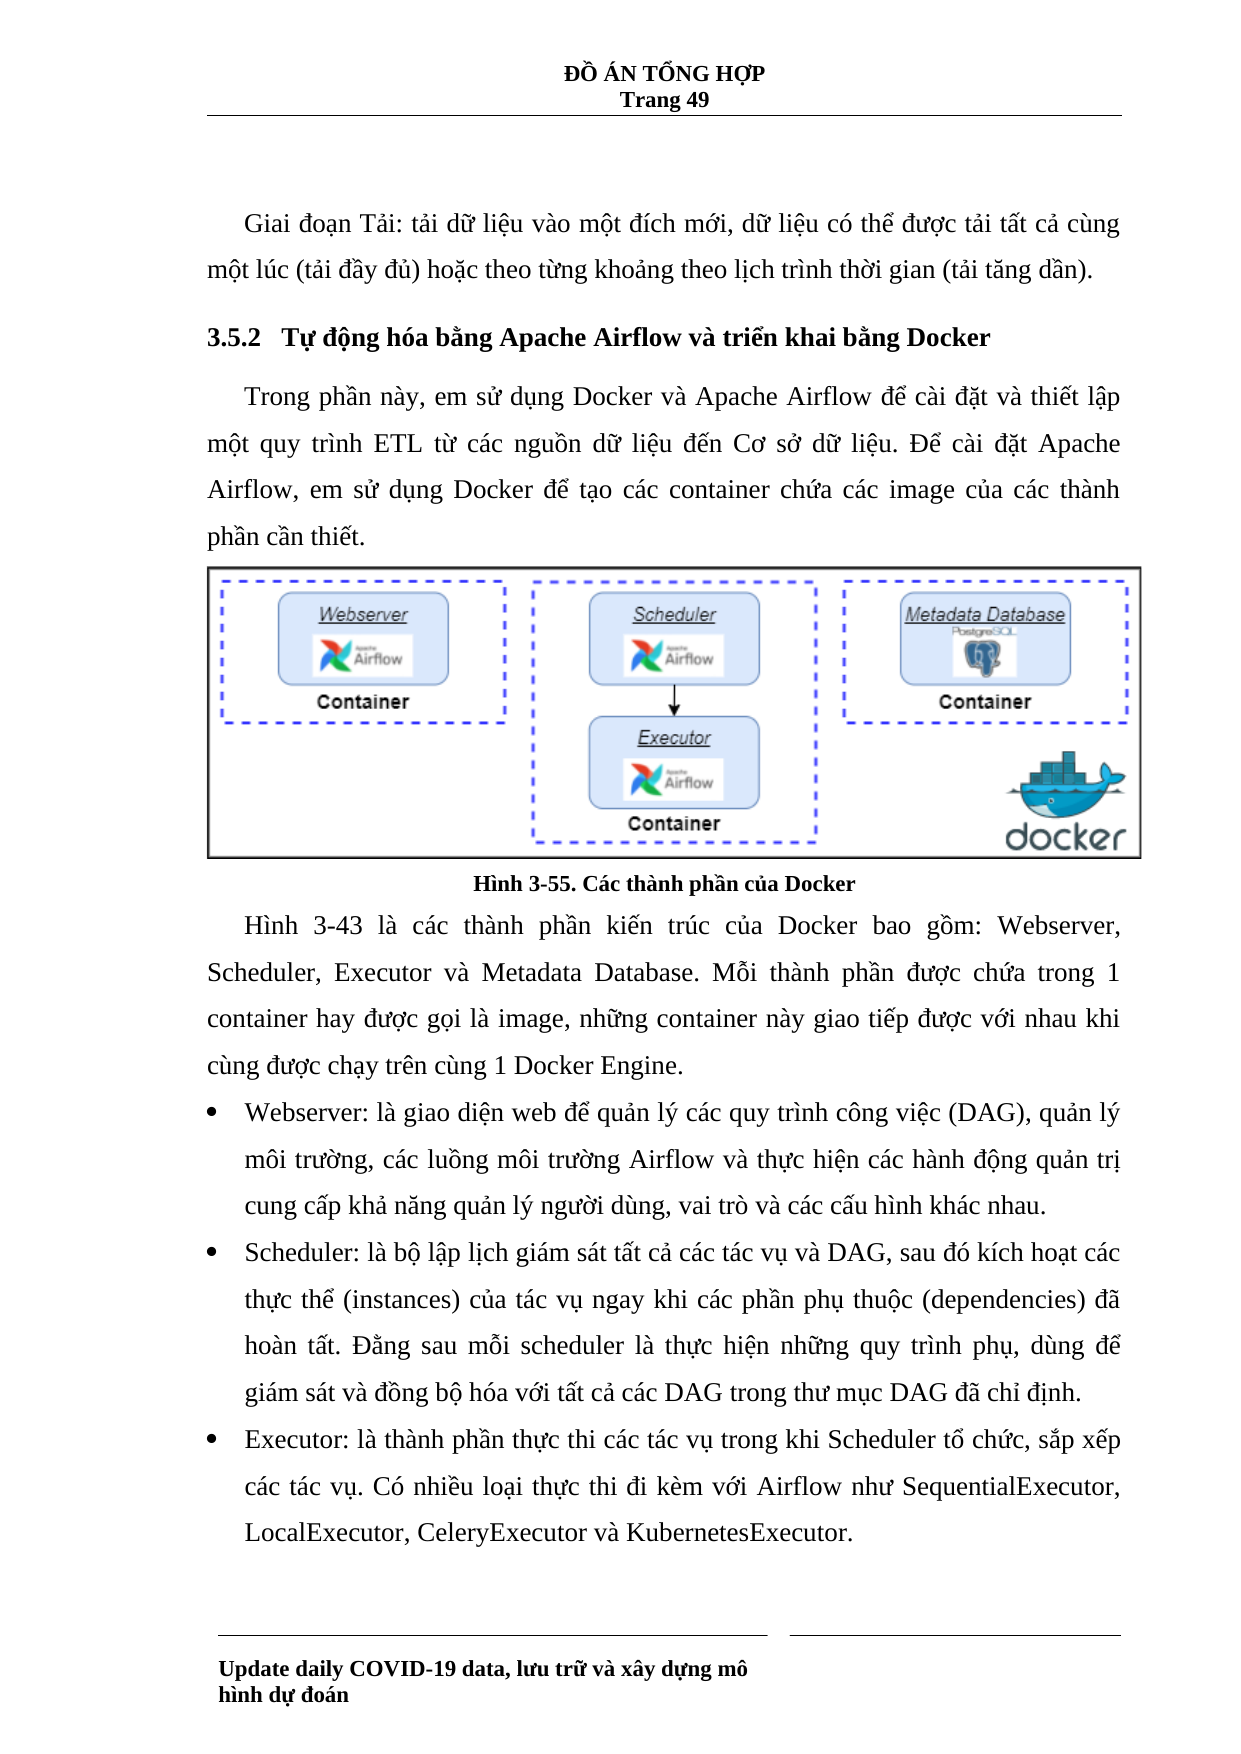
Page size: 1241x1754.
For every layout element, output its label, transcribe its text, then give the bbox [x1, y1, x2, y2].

list Webserver: là giao diện web để quản lý các quy trình công việc (DAG), quản lý môi trường, các luồng môi trường Airflow và thực hiện các hành động quản trị cung cấp khả năng quản lý người dùng, vai trò và các cấu hình khác nhau. [207, 1096, 1122, 1221]
text Giai đoạn Tải: tải dữ liệu vào một đích mới, dữ liệu có thể được tải tất cả cùng một lúc (tải đầy đủ) hoặc theo từng khoảng theo lịch trình thời gian (tải tăng dần). [207, 207, 1122, 284]
list Scheduler: là bộ lập lịch giám sát tất cả các tác vụ và DAG, sau đó kích hoạt các thực thể (instances) của tác vụ ngay khi các phần phụ thuộc (dependencies) đã hoàn tất. Đằng sau mỗi scheduler là thực hiện những quy trình phụ, dùng để giám sát và đồng bộ hóa với tất cả các DAG trong thư mục DAG đã chỉ định. [207, 1236, 1122, 1407]
text Hình 3-43 là các thành phần kiến trúc của Docker bao gồm: Webserver, Scheduler, Executor và Metadata Database. Mỗi thành phần được chứa trong 1 container hay được gọi là image, những container này giao tiếp được với nhau khi cùng được chạy trên cùng 1 Docker Engine. [207, 909, 1122, 1080]
text Hình 3-43. Các thành phần của Docker [207, 870, 1122, 896]
text Trong phần này, em sử dụng Docker và Apache Airflow để cài đặt và thiết lập một quy trình ETL từ các nguồn dữ liệu đến Cơ sở dữ liệu. Để cài đặt Apache Airflow, em sử dụng Docker để tạo các container chứa các image của các thành phần cần thiết. [207, 380, 1122, 551]
subtitle Tự động hóa bằng Apache Airflow và triển khai bằng Docker [207, 321, 1122, 352]
list Executor: là thành phần thực thi các tác vụ trong khi Scheduler tổ chức, sắp xếp các tác vụ. Có nhiều loại thực thi đi kèm với Airflow như SequentialExecutor, LocalExecutor, CeleryExecutor và KubernetesExecutor. [207, 1423, 1122, 1547]
picture [206, 566, 1142, 859]
